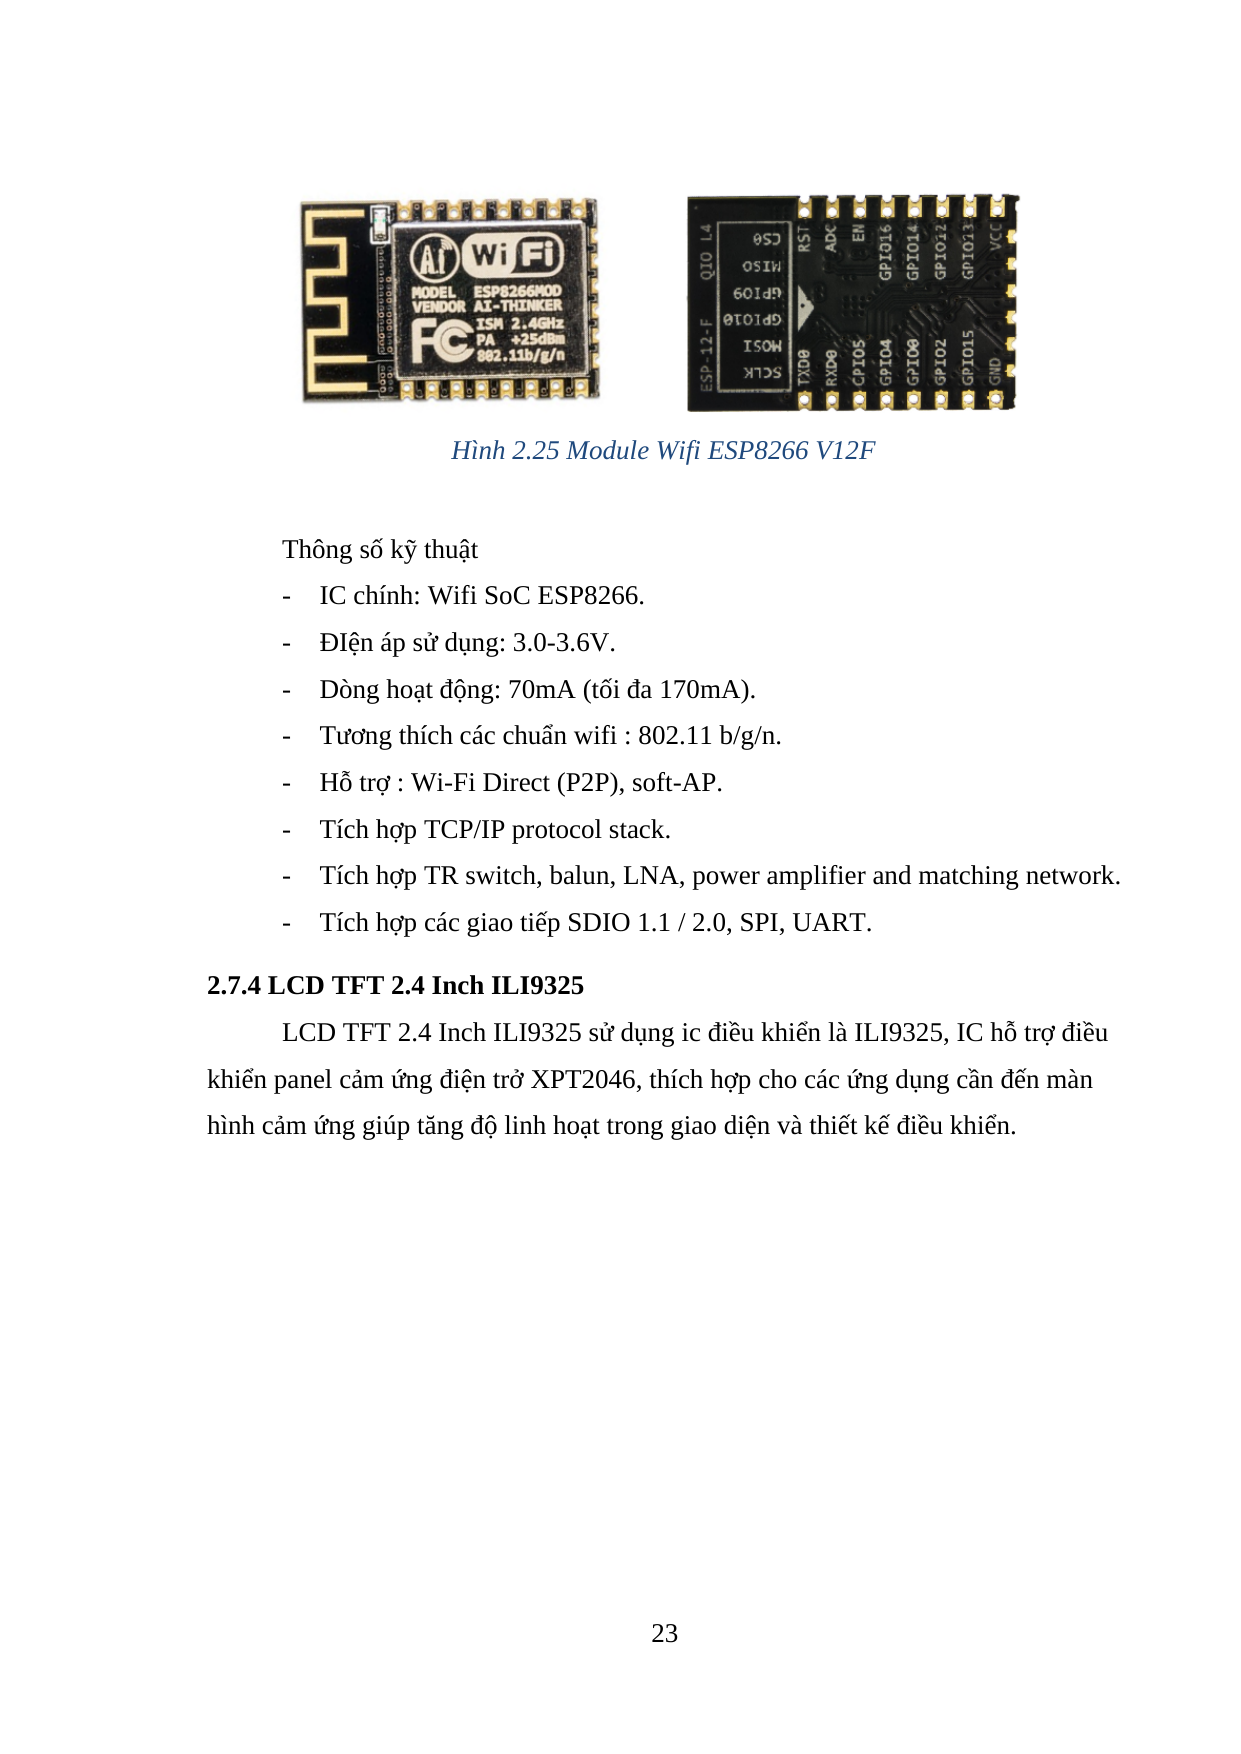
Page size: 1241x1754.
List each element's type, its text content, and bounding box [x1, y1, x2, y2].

text Thông số kỹ thuật [207, 533, 1122, 564]
list Tích hợp TR switch, balun, LNA, power amplifier and matching network. [282, 859, 1122, 891]
list Tích hợp TCP/IP protocol stack. [282, 813, 1122, 844]
text LCD TFT 2.4 Inch ILI9325 sử dụng ic điều khiển là ILI9325, IC hỗ trợ điều khiển panel cảm ứng điện trở XPT2046, thích hợp cho các ứng dụng cần đến màn hình cảm ứng giúp tăng độ linh hoạt trong giao diện và thiết kế điều khiển. [207, 1016, 1122, 1141]
subtitle 2.7.4 LCD TFT 2.4 Inch ILI9325 [207, 969, 1122, 1001]
list Hỗ trợ : Wi-Fi Direct (P2P), soft-AP. [282, 766, 1122, 797]
list Tương thích các chuẩn wifi : 802.11 b/g/n. [282, 719, 1122, 751]
list Dòng hoạt động: 70mA (tối đa 170mA). [282, 673, 1122, 704]
text Hình 2.25 Module Wifi ESP8266 V12F [207, 434, 1122, 465]
list ĐIện áp sử dụng: 3.0-3.6V. [282, 626, 1122, 657]
list IC chính: Wifi SoC ESP8266. [282, 579, 1122, 611]
picture [279, 177, 1050, 435]
list Tích hợp các giao tiếp SDIO 1.1 / 2.0, SPI, UART. [282, 906, 1122, 937]
